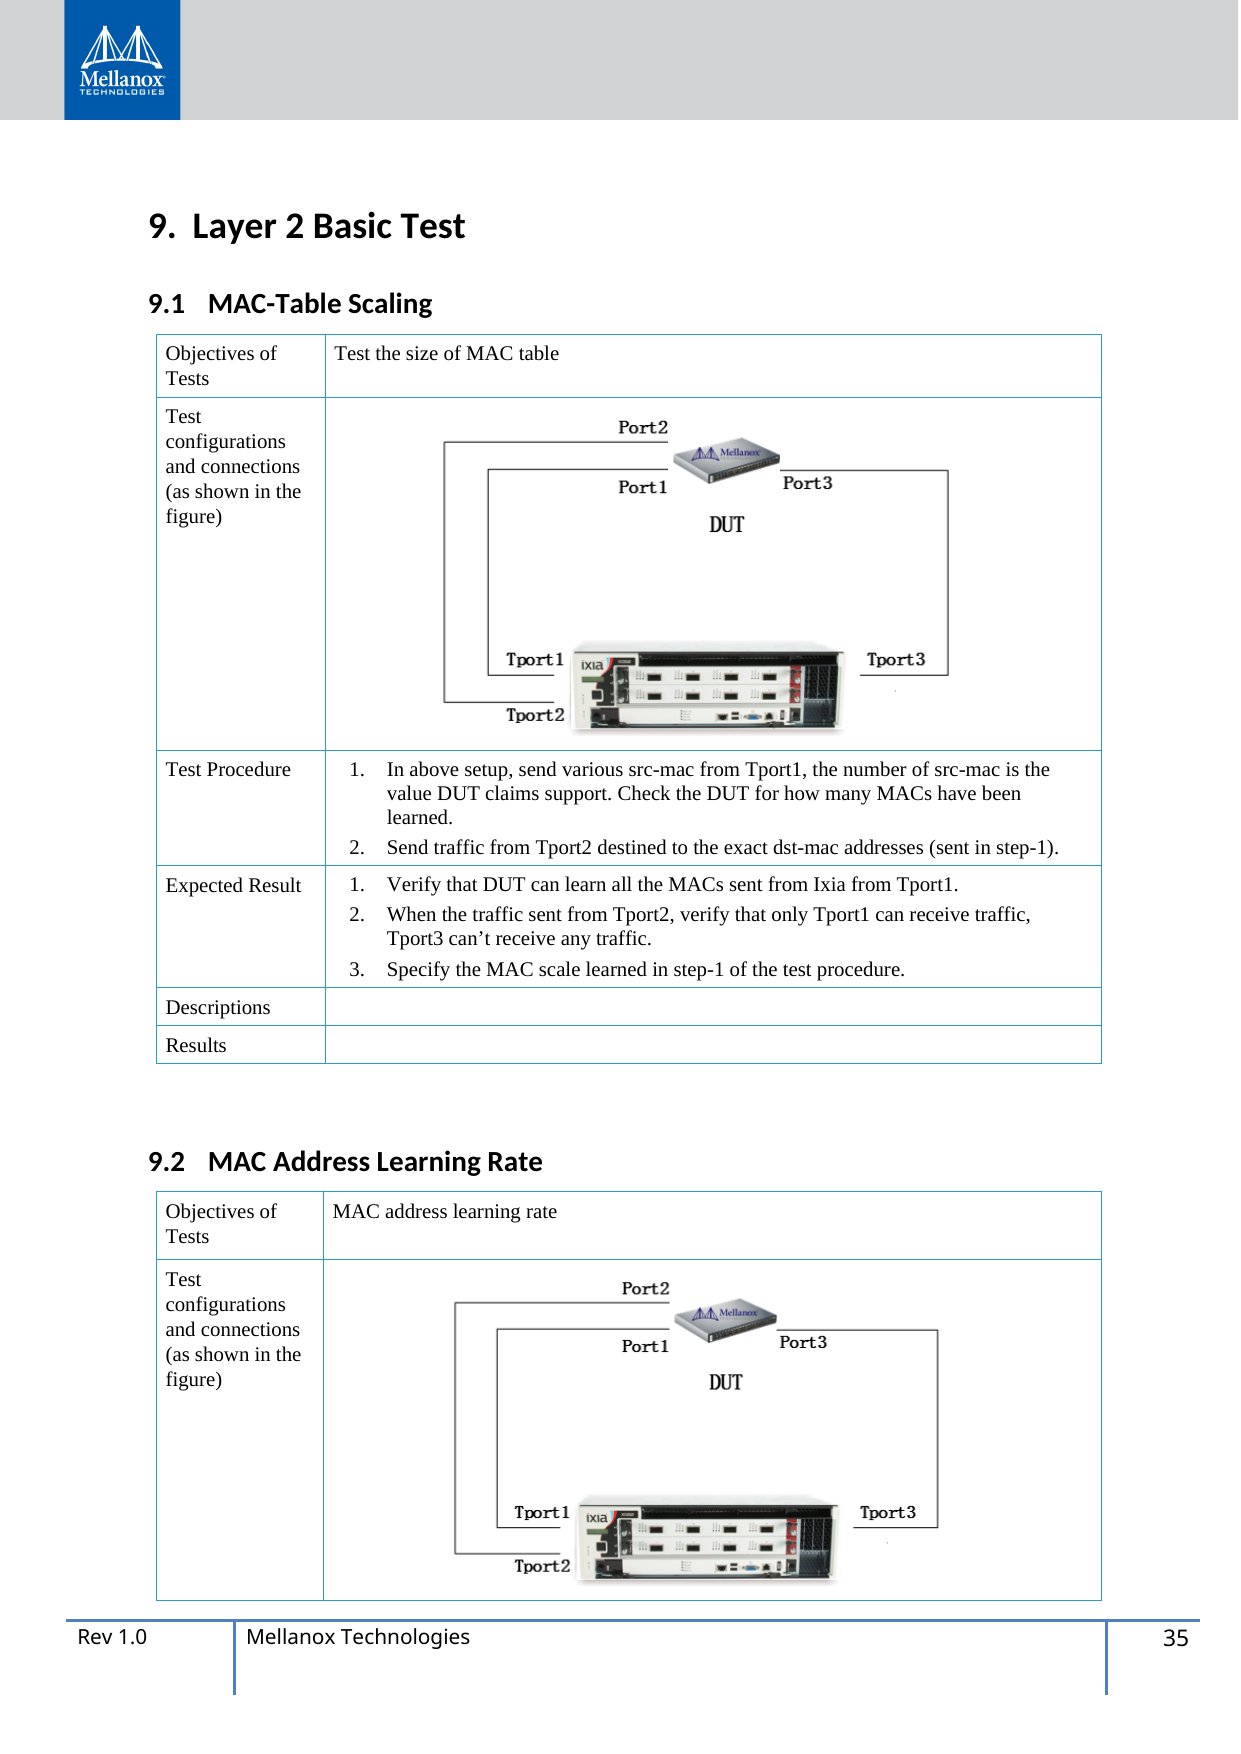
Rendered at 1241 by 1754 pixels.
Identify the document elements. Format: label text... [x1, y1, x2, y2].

picture [0, 0, 1239, 120]
table_cell [326, 1026, 1101, 1063]
table_cell Expected Result [157, 866, 325, 987]
picture [416, 403, 1011, 744]
table_cell [324, 1260, 1101, 1600]
table_cell Results [157, 1026, 325, 1063]
subtitle MAC-Table Scaling [148, 286, 1093, 321]
table_header Test the size of MAC table [326, 335, 1101, 397]
table_cell Descriptions [157, 988, 325, 1025]
table_cell In above setup, send various src-mac from Tport1, the number of src-mac is the value DUT claims support. Check the DUT for how many MACs have been learned. Send traffic from Tport2 destined to the exact dst-mac addresses (sent in step-1). [326, 751, 1101, 865]
table_header MAC address learning rate [324, 1192, 1101, 1259]
table_cell Verify that DUT can learn all the MACs sent from Ixia from Tport1. When the traffic sent from Tport2, verify that only Tport1 can receive traffic, Tport3 can’t receive any traffic. Specify the MAC scale learned in step-1 of the test procedure. [326, 866, 1101, 987]
picture [428, 1265, 997, 1594]
table_cell Test configurations and connections (as shown in the figure) [157, 1260, 323, 1600]
table_cell [326, 398, 1101, 750]
table_header Objectives of Tests [157, 1192, 323, 1259]
table_cell Test Procedure [157, 751, 325, 865]
subtitle MAC Address Learning Rate [148, 1143, 1093, 1178]
table_cell [326, 988, 1101, 1025]
subtitle Layer 2 Basic Test [148, 202, 1093, 248]
table_cell Test configurations and connections (as shown in the figure) [157, 398, 325, 750]
table_header Objectives of Tests [157, 335, 325, 397]
